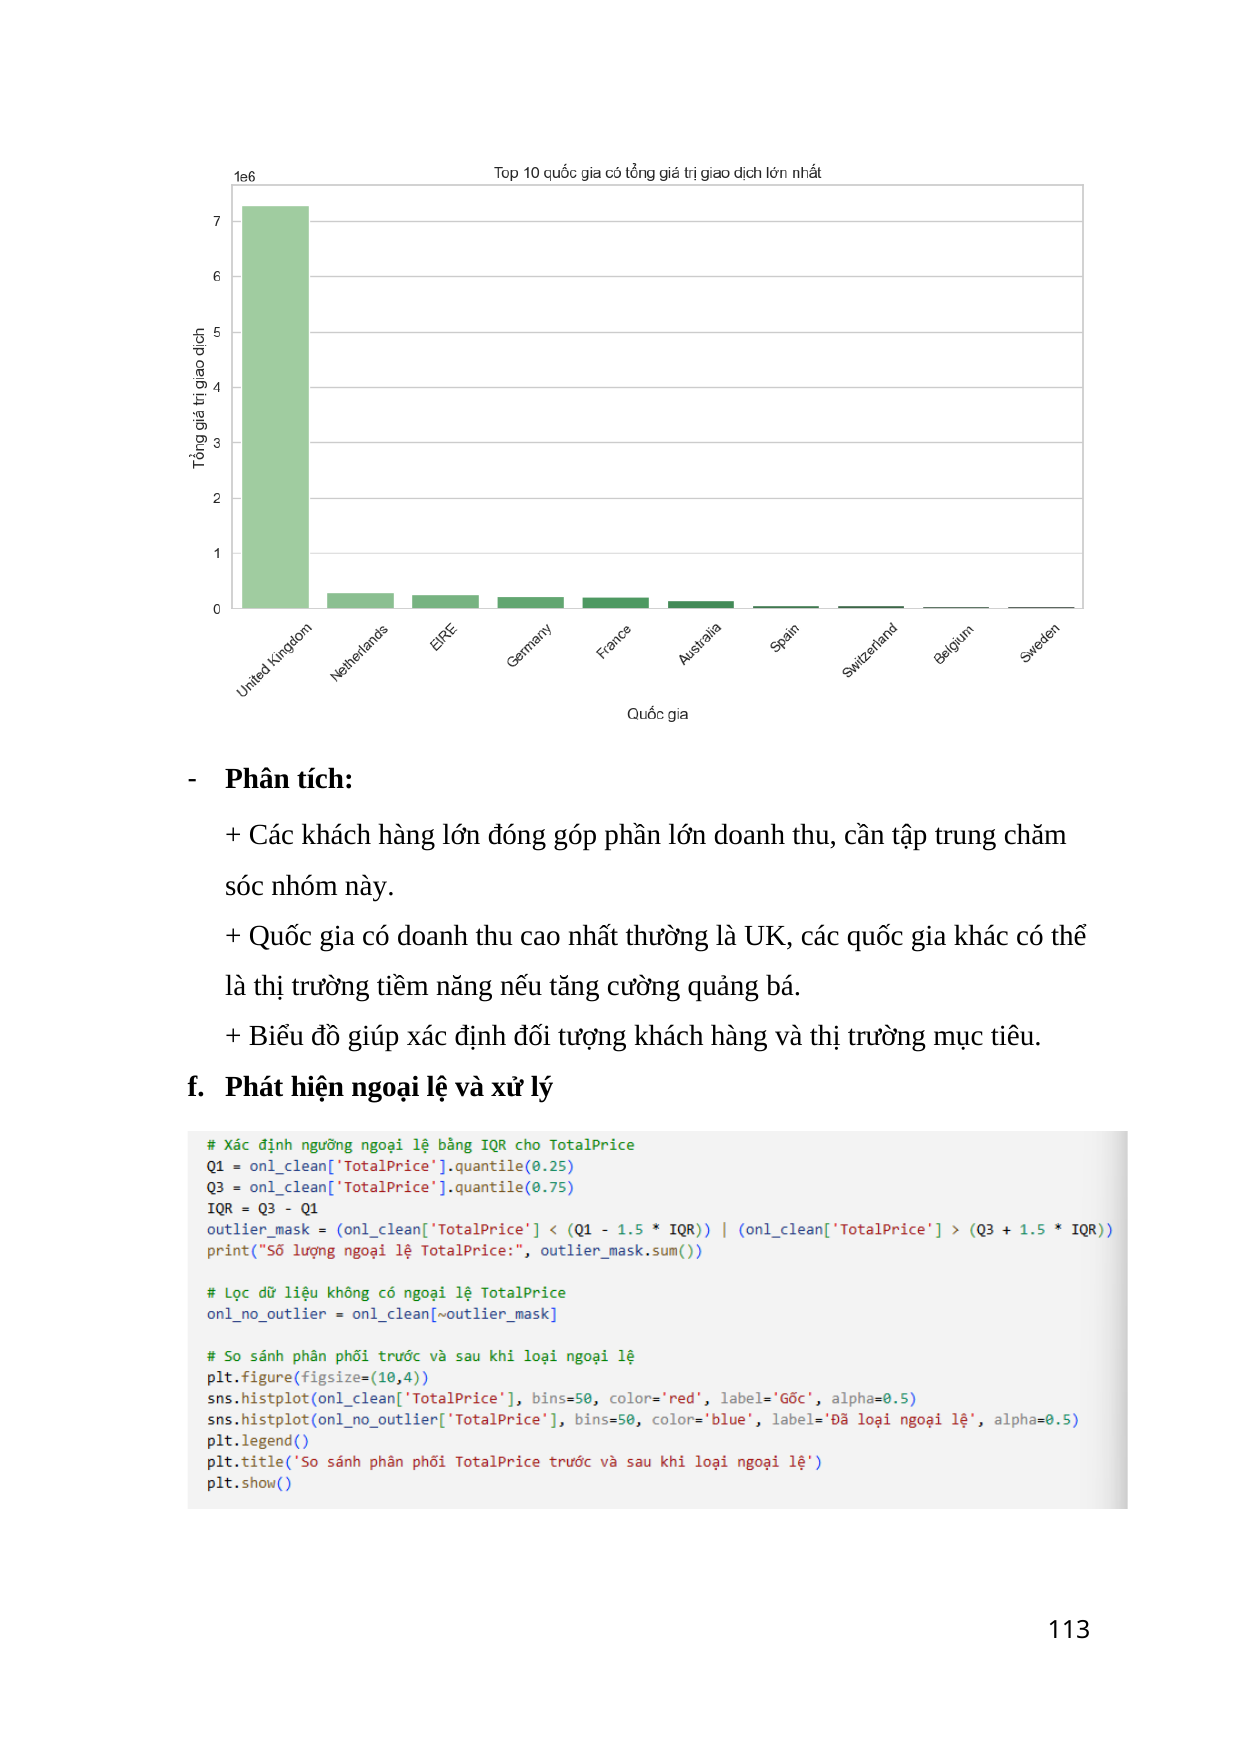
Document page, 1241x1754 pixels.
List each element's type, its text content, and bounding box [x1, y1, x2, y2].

picture [187, 1131, 1128, 1509]
list + Các khách hàng lớn đóng góp phần lớn doanh thu, cần tập trung chăm sóc nhóm này. [225, 817, 1090, 901]
list + Quốc gia có doanh thu cao nhất thường là UK, các quốc gia khác có thể là thị trường tiềm năng nếu tăng cường quảng bá. [225, 918, 1090, 1002]
list + Biểu đồ giúp xác định đối tượng khách hàng và thị trường mục tiêu. [225, 1018, 1090, 1052]
list Phát hiện ngoại lệ và xử lý [187, 1069, 1090, 1102]
picture [187, 150, 1128, 729]
list Phân tích: [187, 758, 1090, 797]
